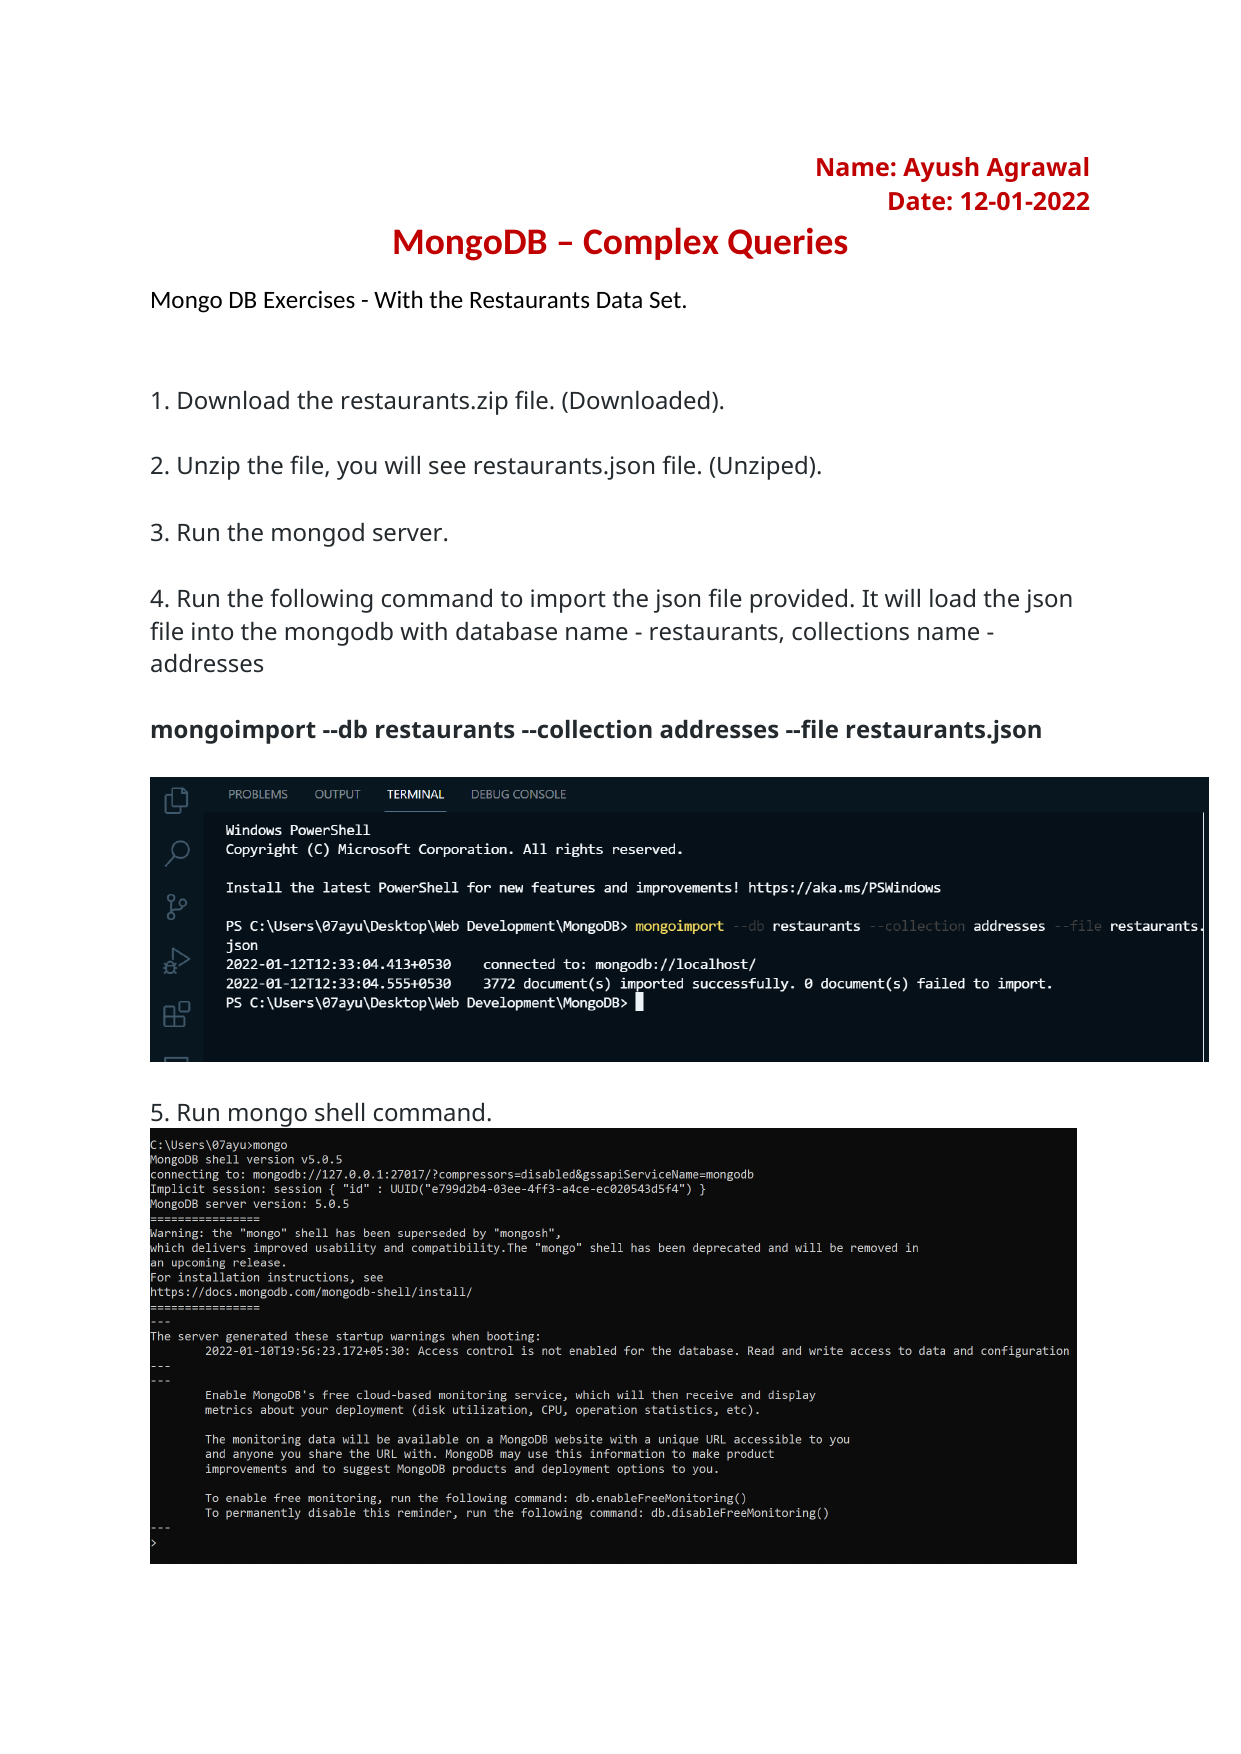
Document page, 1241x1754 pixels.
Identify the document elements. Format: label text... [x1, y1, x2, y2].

text Mongo DB Exercises - With the Restaurants Data Set. [150, 284, 1090, 315]
text 5. Run mongo shell command. [150, 1096, 1090, 1129]
picture [150, 777, 1209, 1062]
text 3. Run the mongod server. [150, 515, 1090, 548]
text Name: Ayush Agrawal [150, 150, 1090, 184]
text MongoDB – Complex Queries [150, 218, 1090, 264]
text 1. Download the restaurants.zip file. (Downloaded). [150, 383, 1090, 416]
text Date: 12-01-2022 [150, 184, 1090, 218]
text mongoimport --db restaurants --collection addresses --file restaurants.json [150, 712, 1090, 745]
text 2. Unzip the file, you will see restaurants.json file. (Unziped). [150, 449, 1090, 481]
text 4. Run the following command to import the json file provided. It will load the json file into the mongodb with database name - restaurants, collections name - addresses [150, 582, 1090, 680]
picture [150, 1128, 1077, 1564]
